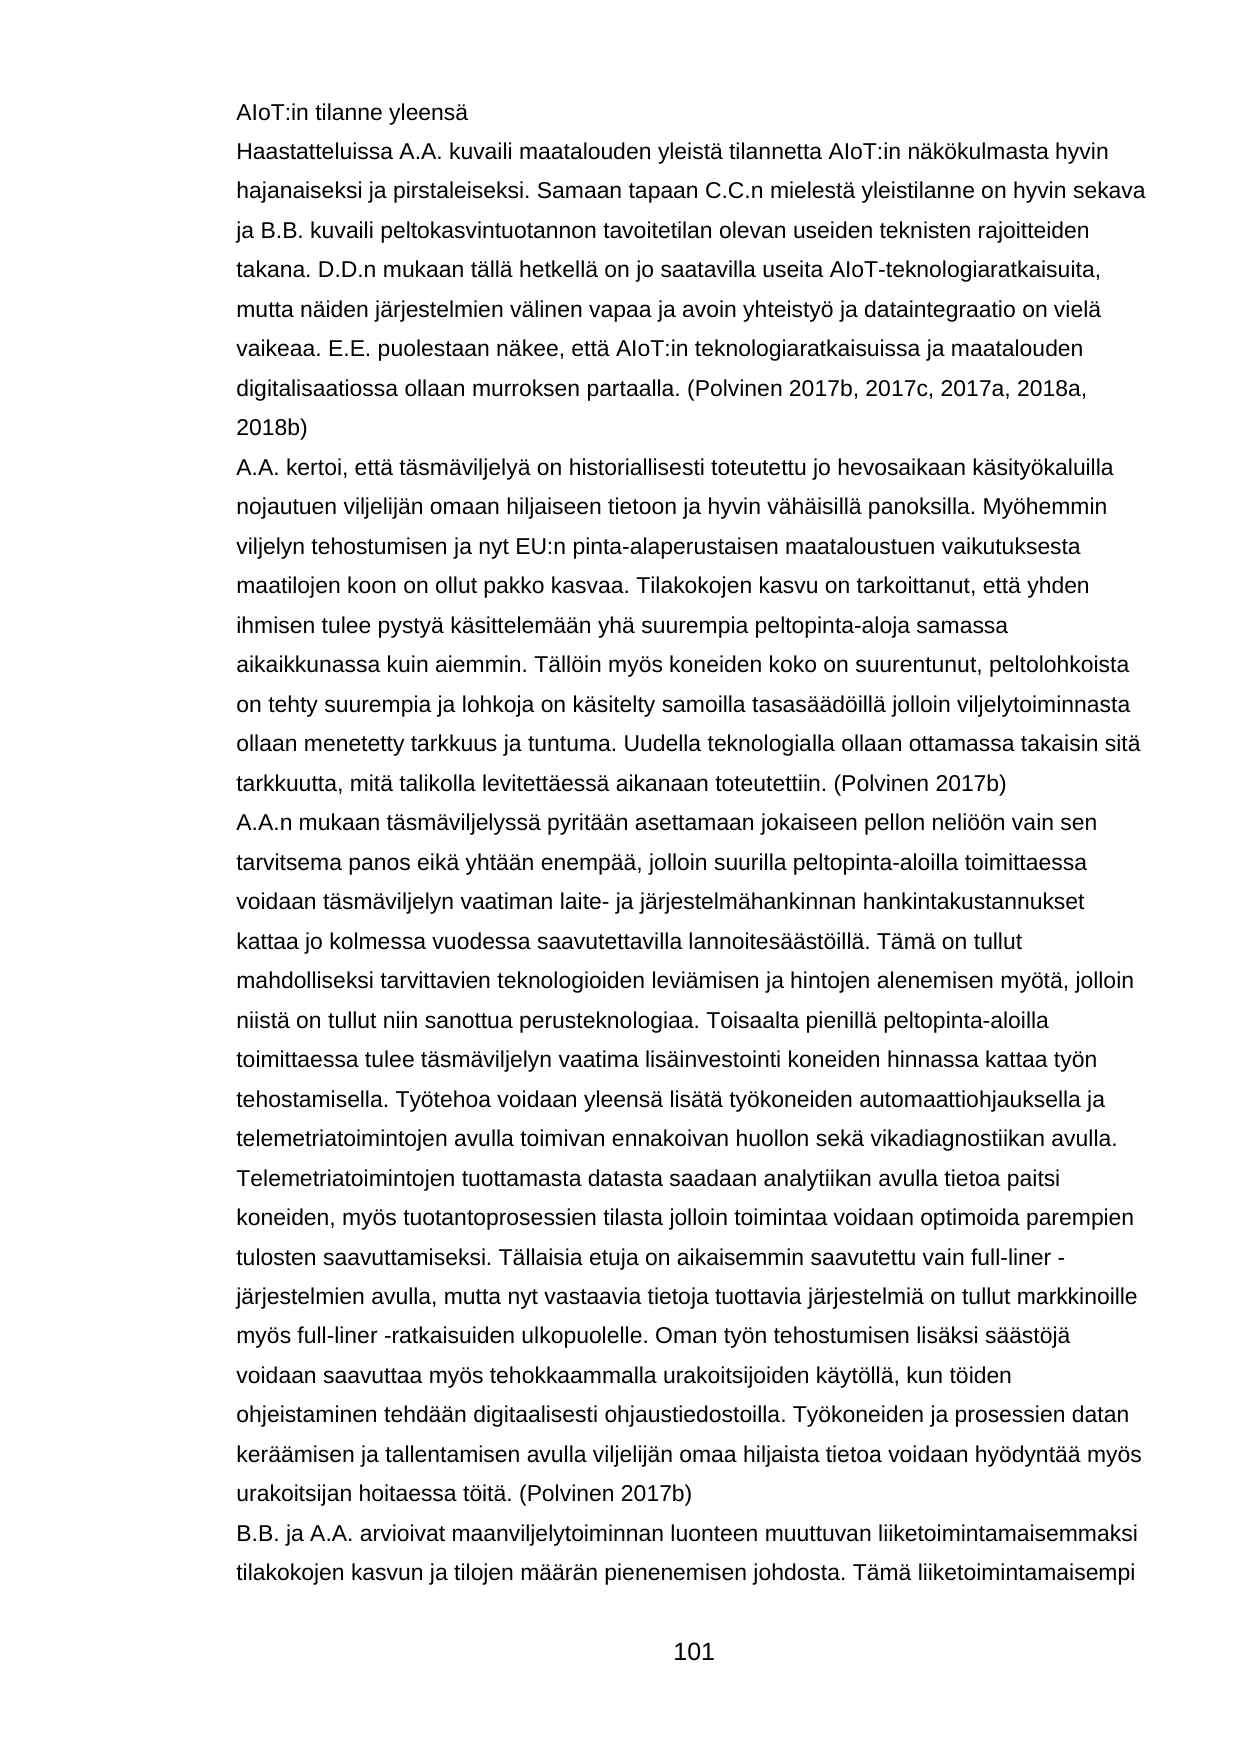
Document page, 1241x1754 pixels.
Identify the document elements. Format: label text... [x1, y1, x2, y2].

text A.A. kertoi, että täsmäviljelyä on historiallisesti toteutettu jo hevosaikaan käsityökaluilla nojautuen viljelijän omaan hiljaiseen tietoon ja hyvin vähäisillä panoksilla. Myöhemmin viljelyn tehostumisen ja nyt EU:n pinta-alaperustaisen maataloustuen vaikutuksesta maatilojen koon on ollut pakko kasvaa. Tilakokojen kasvu on tarkoittanut, että yhden ihmisen tulee pystyä käsittelemään yhä suurempia peltopinta-aloja samassa aikaikkunassa kuin aiemmin. Tällöin myös koneiden koko on suurentunut, peltolohkoista on tehty suurempia ja lohkoja on käsitelty samoilla tasasäädöillä jolloin viljelytoiminnasta ollaan menetetty tarkkuus ja tuntuma. Uudella teknologialla ollaan ottamassa takaisin sitä tarkkuutta, mitä talikolla levitettäessä aikanaan toteutettiin. (Polvinen 2017b) [236, 454, 1152, 796]
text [236, 1520, 1152, 1586]
text AIoT:in tilanne yleensä [236, 98, 1152, 125]
text A.A.n mukaan täsmäviljelyssä pyritään asettamaan jokaiseen pellon neliöön vain sen tarvitsema panos eikä yhtään enempää, jolloin suurilla peltopinta-aloilla toimittaessa voidaan täsmäviljelyn vaatiman laite- ja järjestelmähankinnan hankintakustannukset kattaa jo kolmessa vuodessa saavutettavilla lannoitesäästöillä. Tämä on tullut mahdolliseksi tarvittavien teknologioiden leviämisen ja hintojen alenemisen myötä, jolloin niistä on tullut niin sanottua perusteknologiaa. Toisaalta pienillä peltopinta-aloilla toimittaessa tulee täsmäviljelyn vaatima lisäinvestointi koneiden hinnassa kattaa työn tehostamisella. Työtehoa voidaan yleensä lisätä työkoneiden automaattiohjauksella ja telemetriatoimintojen avulla toimivan ennakoivan huollon sekä vikadiagnostiikan avulla. Telemetriatoimintojen tuottamasta datasta saadaan analytiikan avulla tietoa paitsi koneiden, myös tuotantoprosessien tilasta jolloin toimintaa voidaan optimoida parempien tulosten saavuttamiseksi. Tällaisia etuja on aikaisemmin saavutettu vain full-liner -järjestelmien avulla, mutta nyt vastaavia tietoja tuottavia järjestelmiä on tullut markkinoille myös full-liner -ratkaisuiden ulkopuolelle. Oman työn tehostumisen lisäksi säästöjä voidaan saavuttaa myös tehokkaammalla urakoitsijoiden käytöllä, kun töiden ohjeistaminen tehdään digitaalisesti ohjaustiedostoilla. Työkoneiden ja prosessien datan keräämisen ja tallentamisen avulla viljelijän omaa hiljaista tietoa voidaan hyödyntää myös urakoitsijan hoitaessa töitä. (Polvinen 2017b) [236, 809, 1152, 1507]
text Haastatteluissa A.A. kuvaili maatalouden yleistä tilannetta AIoT:in näkökulmasta hyvin hajanaiseksi ja pirstaleiseksi. Samaan tapaan C.C.n mielestä yleistilanne on hyvin sekava ja B.B. kuvaili peltokasvintuotannon tavoitetilan olevan useiden teknisten rajoitteiden takana. D.D.n mukaan tällä hetkellä on jo saatavilla useita AIoT-teknologiaratkaisuita, mutta näiden järjestelmien välinen vapaa ja avoin yhteistyö ja dataintegraatio on vielä vaikeaa. E.E. puolestaan näkee, että AIoT:in teknologiaratkaisuissa ja maatalouden digitalisaatiossa ollaan murroksen partaalla. (Polvinen 2017b, 2017c, 2017a, 2018a, 2018b) [236, 138, 1152, 441]
